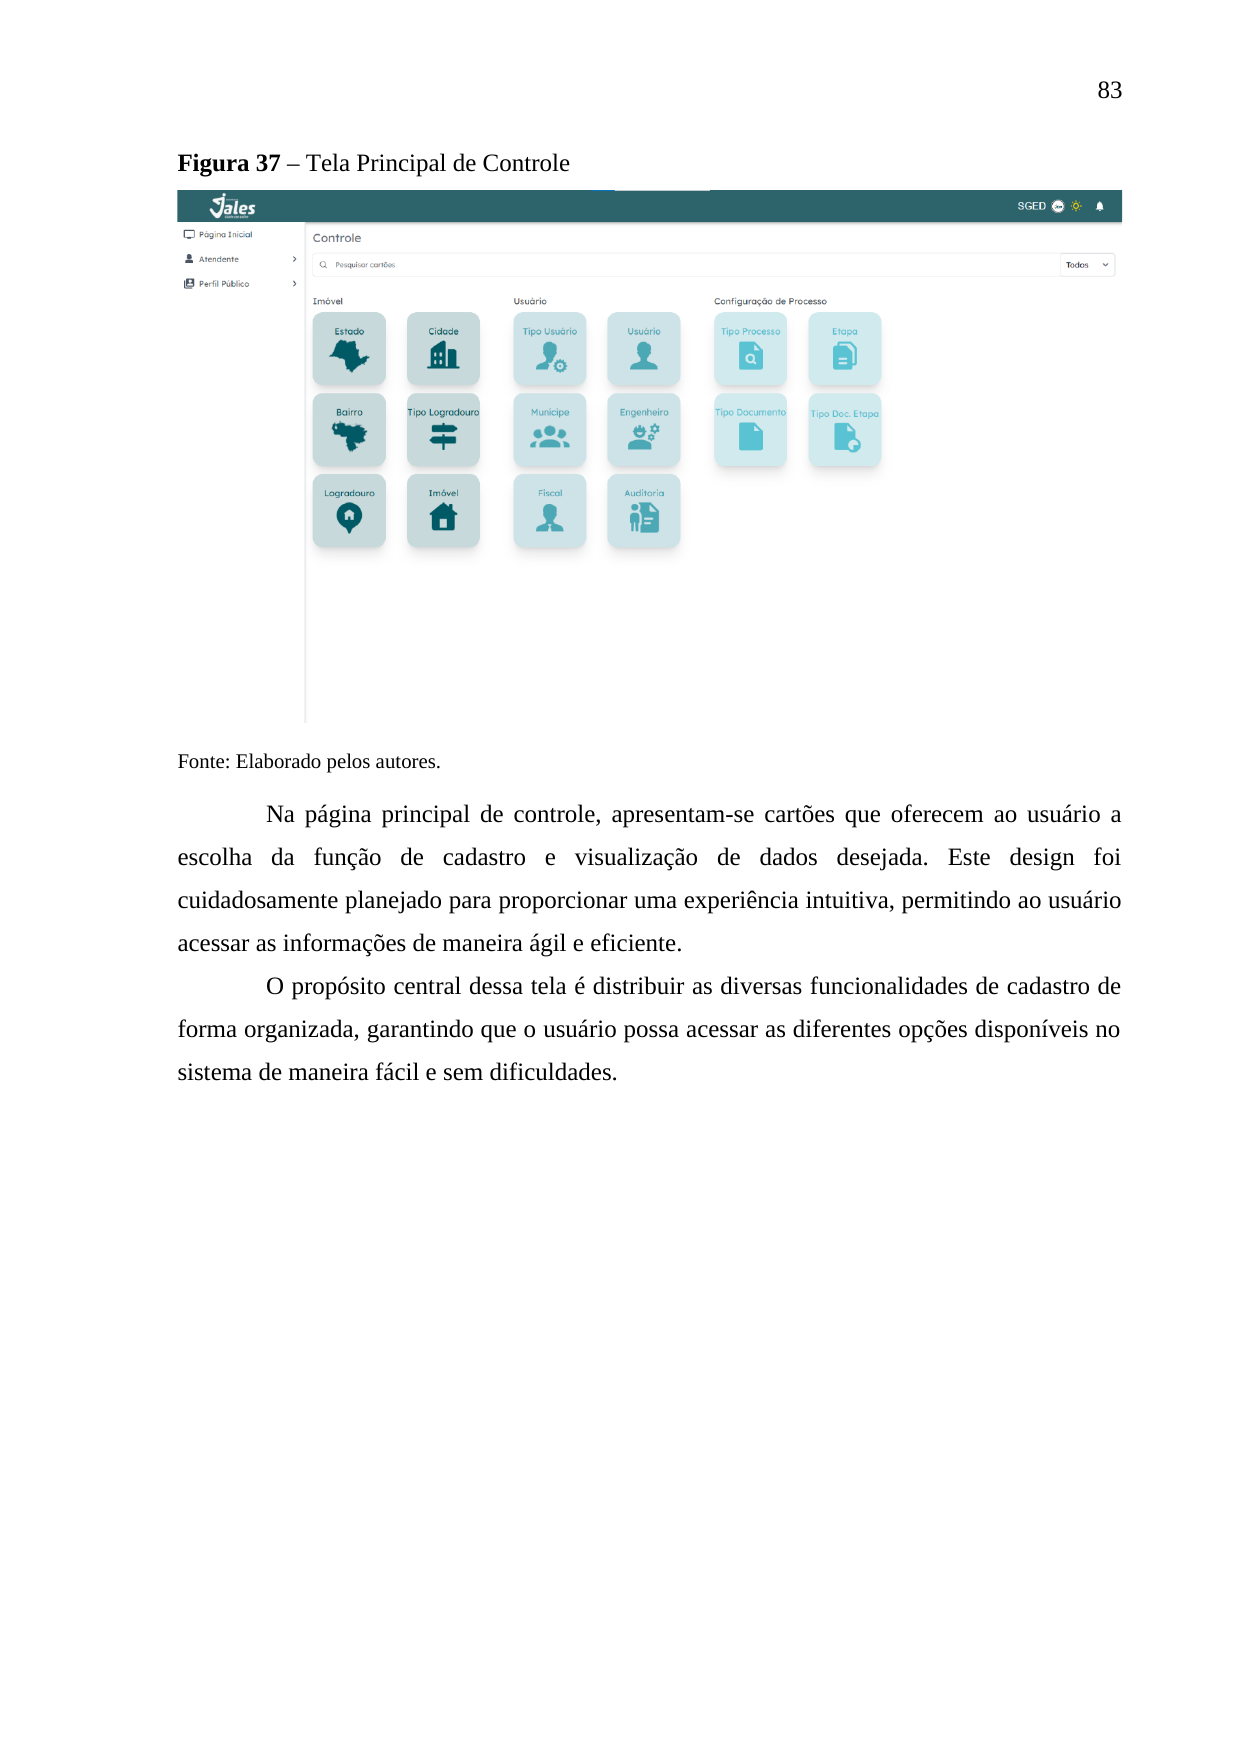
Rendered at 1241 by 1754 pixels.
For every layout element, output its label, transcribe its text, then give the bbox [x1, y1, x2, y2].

text Na página principal de controle, apresentam-se cartões que oferecem ao usuário a escolha da função de cadastro e visualização de dados desejada. Este design foi cuidadosamente planejado para proporcionar uma experiência intuitiva, permitindo ao usuário acessar as informações de maneira ágil e eficiente. [177, 799, 1122, 957]
picture [177, 190, 1123, 723]
text O propósito central dessa tela é distribuir as diversas funcionalidades de cadastro de forma organizada, garantindo que o usuário possa acessar as diferentes opções disponíveis no sistema de maneira fácil e sem dificuldades. [177, 971, 1122, 1086]
text Fonte: Elaborado pelos autores. [177, 747, 1122, 774]
